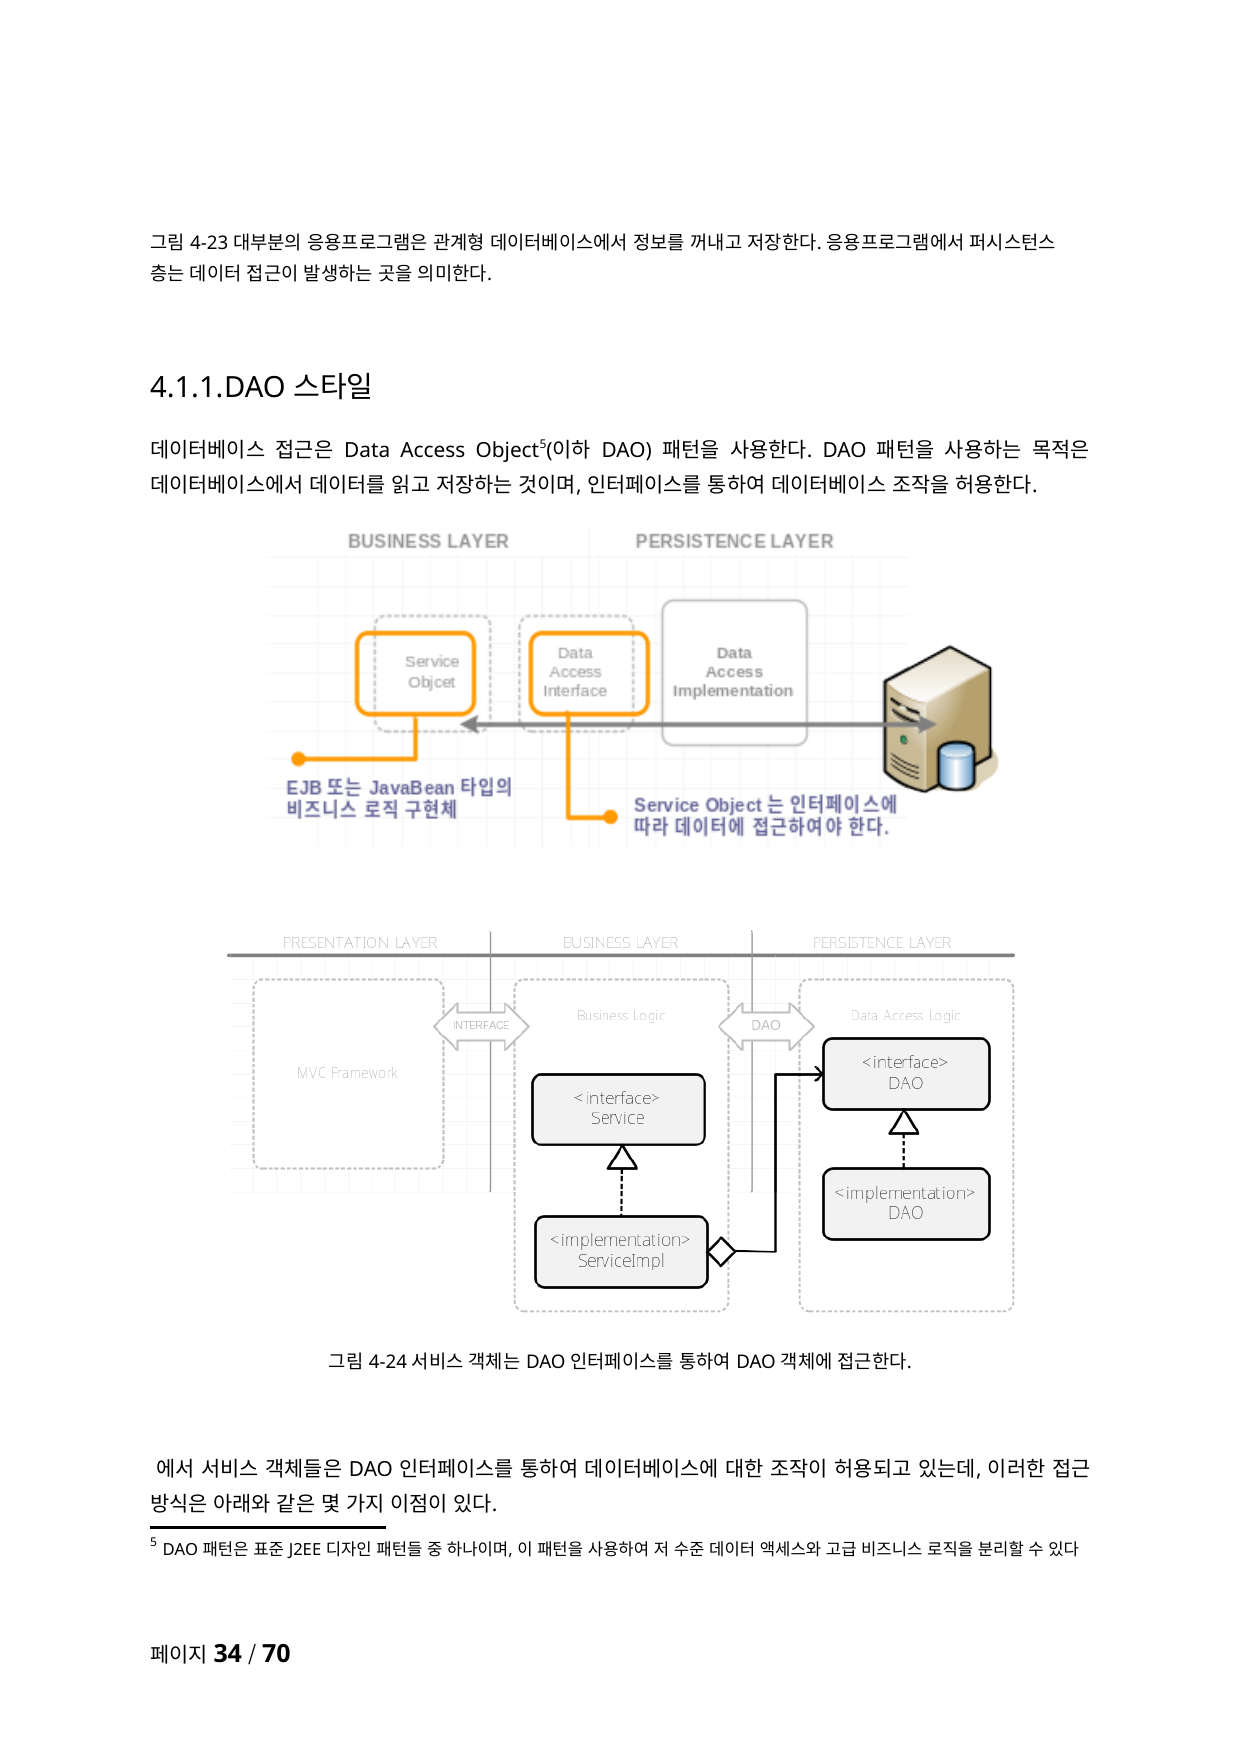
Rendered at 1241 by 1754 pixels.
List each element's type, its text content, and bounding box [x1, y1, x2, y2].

subtitle DAO 스타일 [150, 364, 1090, 406]
text 데이터베이스 접근은 Data Access Object(이하 DAO) 패턴을 사용한다. DAO 패턴을 사용하는 목적은 데이터베이스에서 데이터를 읽고 저장하는 것이며, 인터페이스를 통하여 데이터베이스 조작을 허용한다. [150, 434, 1090, 499]
